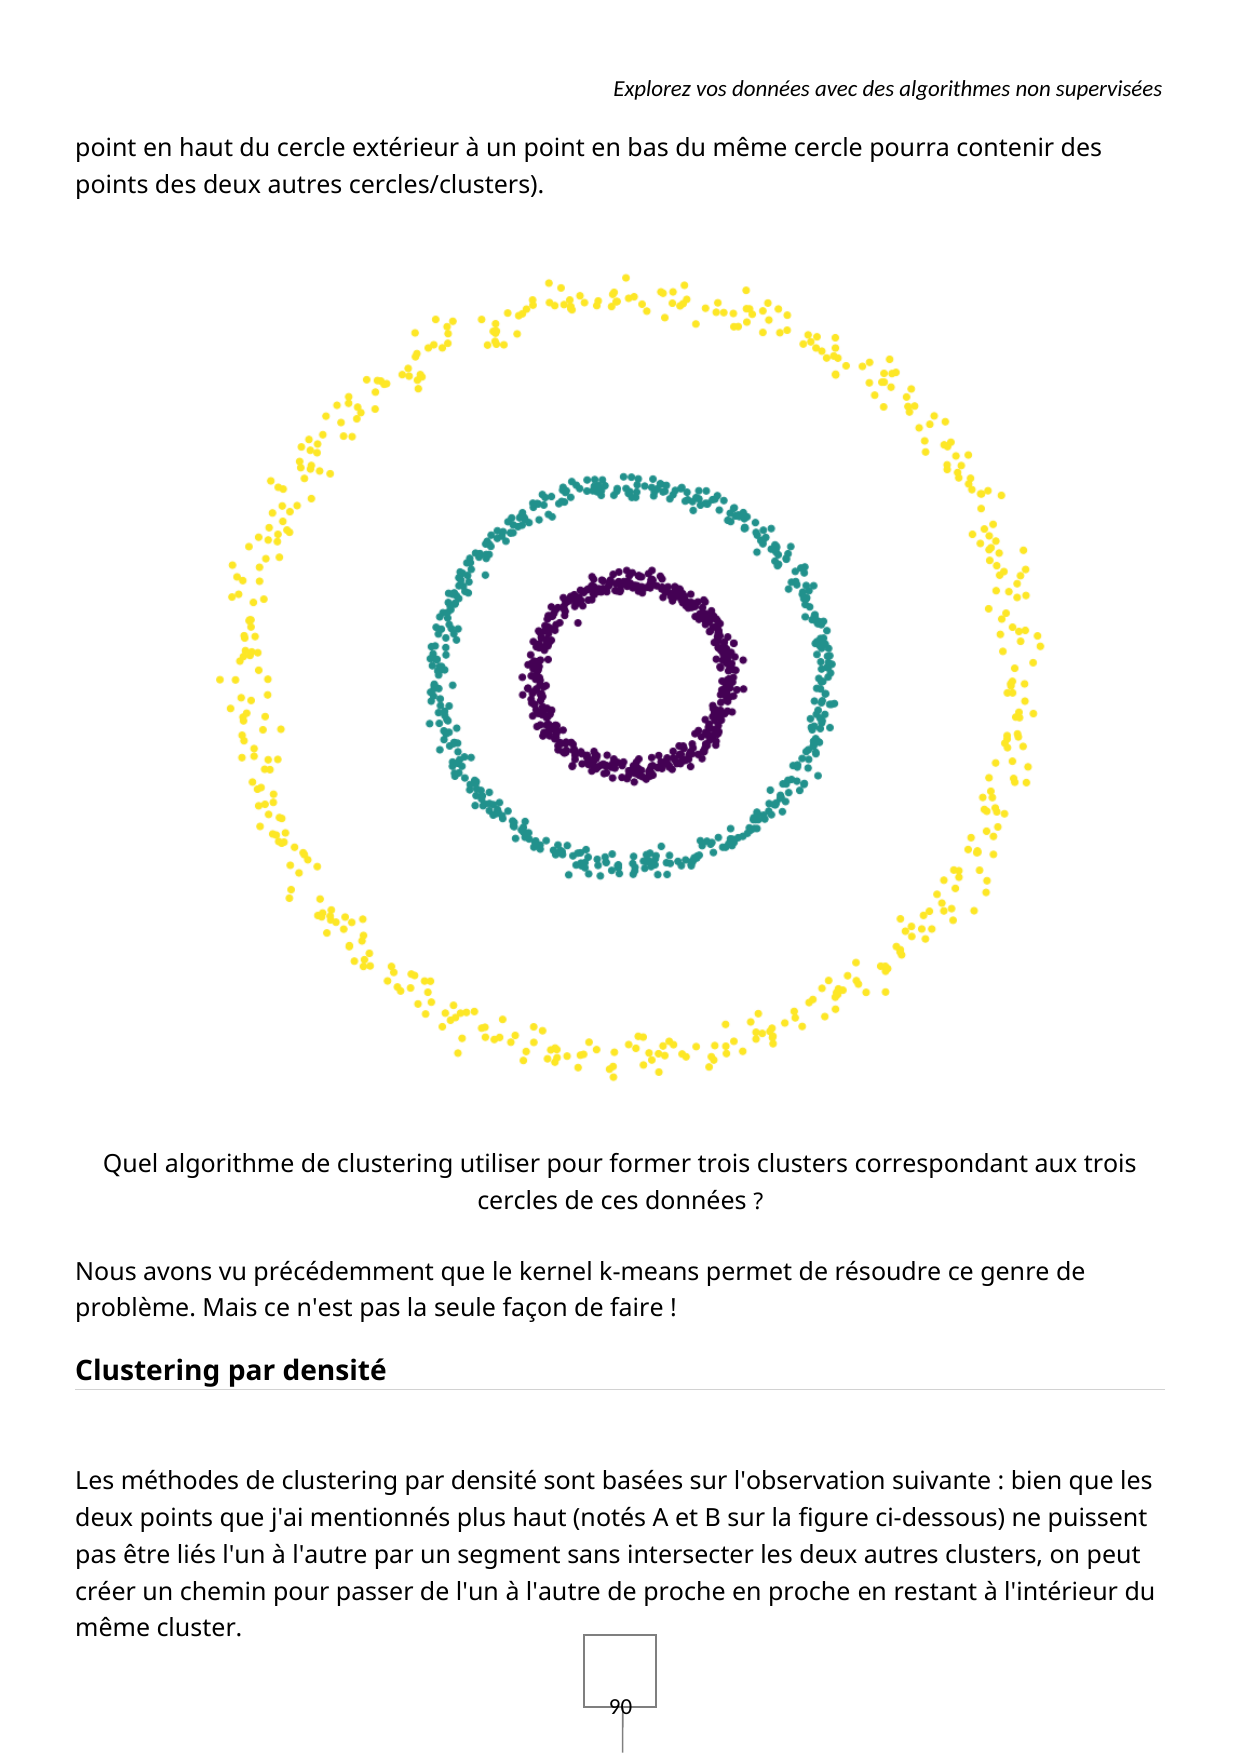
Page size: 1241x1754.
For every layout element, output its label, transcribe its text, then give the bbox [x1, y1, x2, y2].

subtitle Clustering par densité [75, 1350, 1165, 1389]
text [75, 130, 1165, 201]
text Nous avons vu précédemment que le kernel k-means permet de résoudre ce genre de problème. Mais ce n'est pas la seule façon de faire ! [75, 1253, 1165, 1324]
text Les méthodes de clustering par densité sont basées sur l'observation suivante : bien que les deux points que j'ai mentionnés plus haut (notés A et B sur la figure ci-dessous) ne puissent pas être liés l'un à l'autre par un segment sans intersecter les deux autres clusters, on peut créer un chemin pour passer de l'un à l'autre de proche en proche en restant à l'intérieur du même cluster. [75, 1463, 1165, 1644]
text Quel algorithme de clustering utiliser pour former trois clusters correspondant aux trois cercles de ces données ? [75, 1146, 1165, 1217]
picture [147, 226, 1093, 1144]
